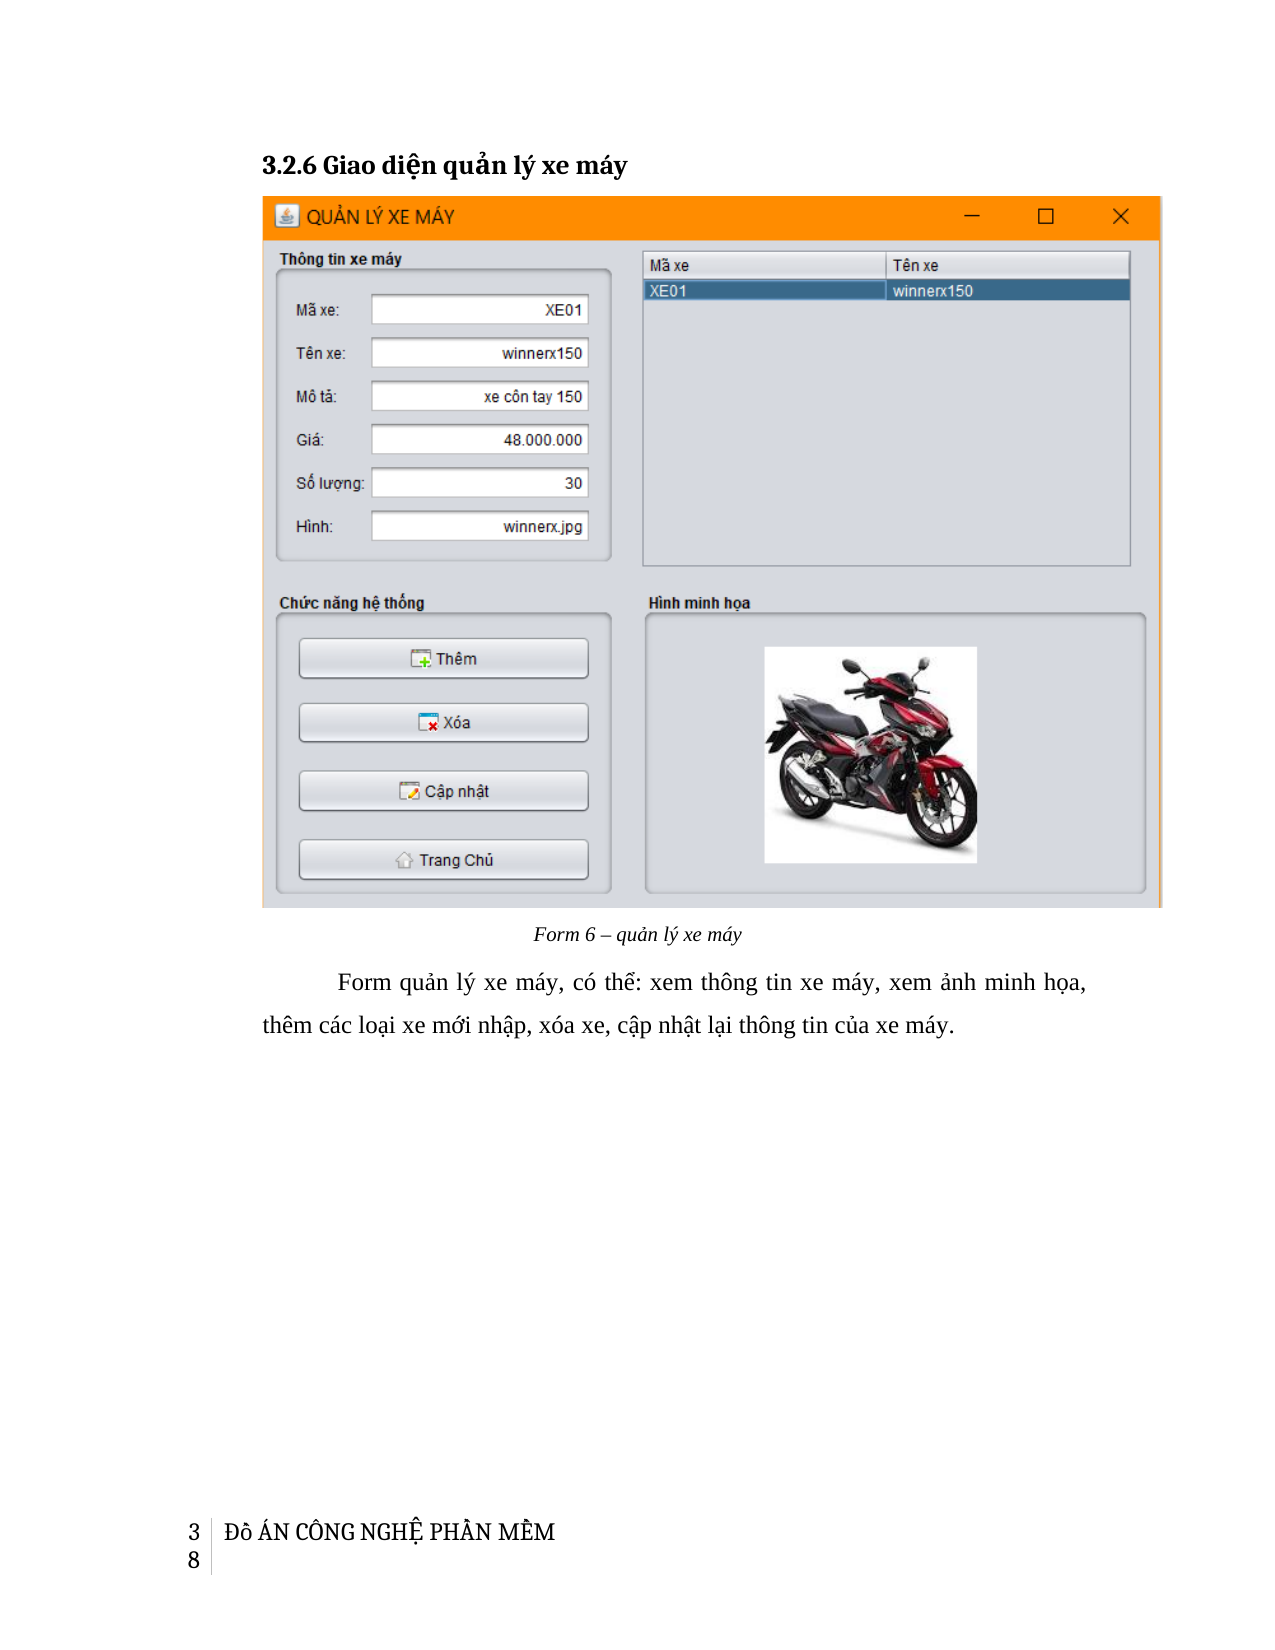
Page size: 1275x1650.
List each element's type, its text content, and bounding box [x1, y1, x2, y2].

text 3.2.6 Giao diện quản lý xe máy [187, 150, 1087, 181]
picture [262, 196, 1163, 908]
list Form quản lý xe máy, có thể: xem thông tin xe máy, xem ảnh minh họa, thêm các loại xe mới nhập, xóa xe, cập nhật lại thông tin của xe máy. [262, 967, 1087, 1038]
text Form 6 – quản lý xe máy [187, 922, 1087, 946]
